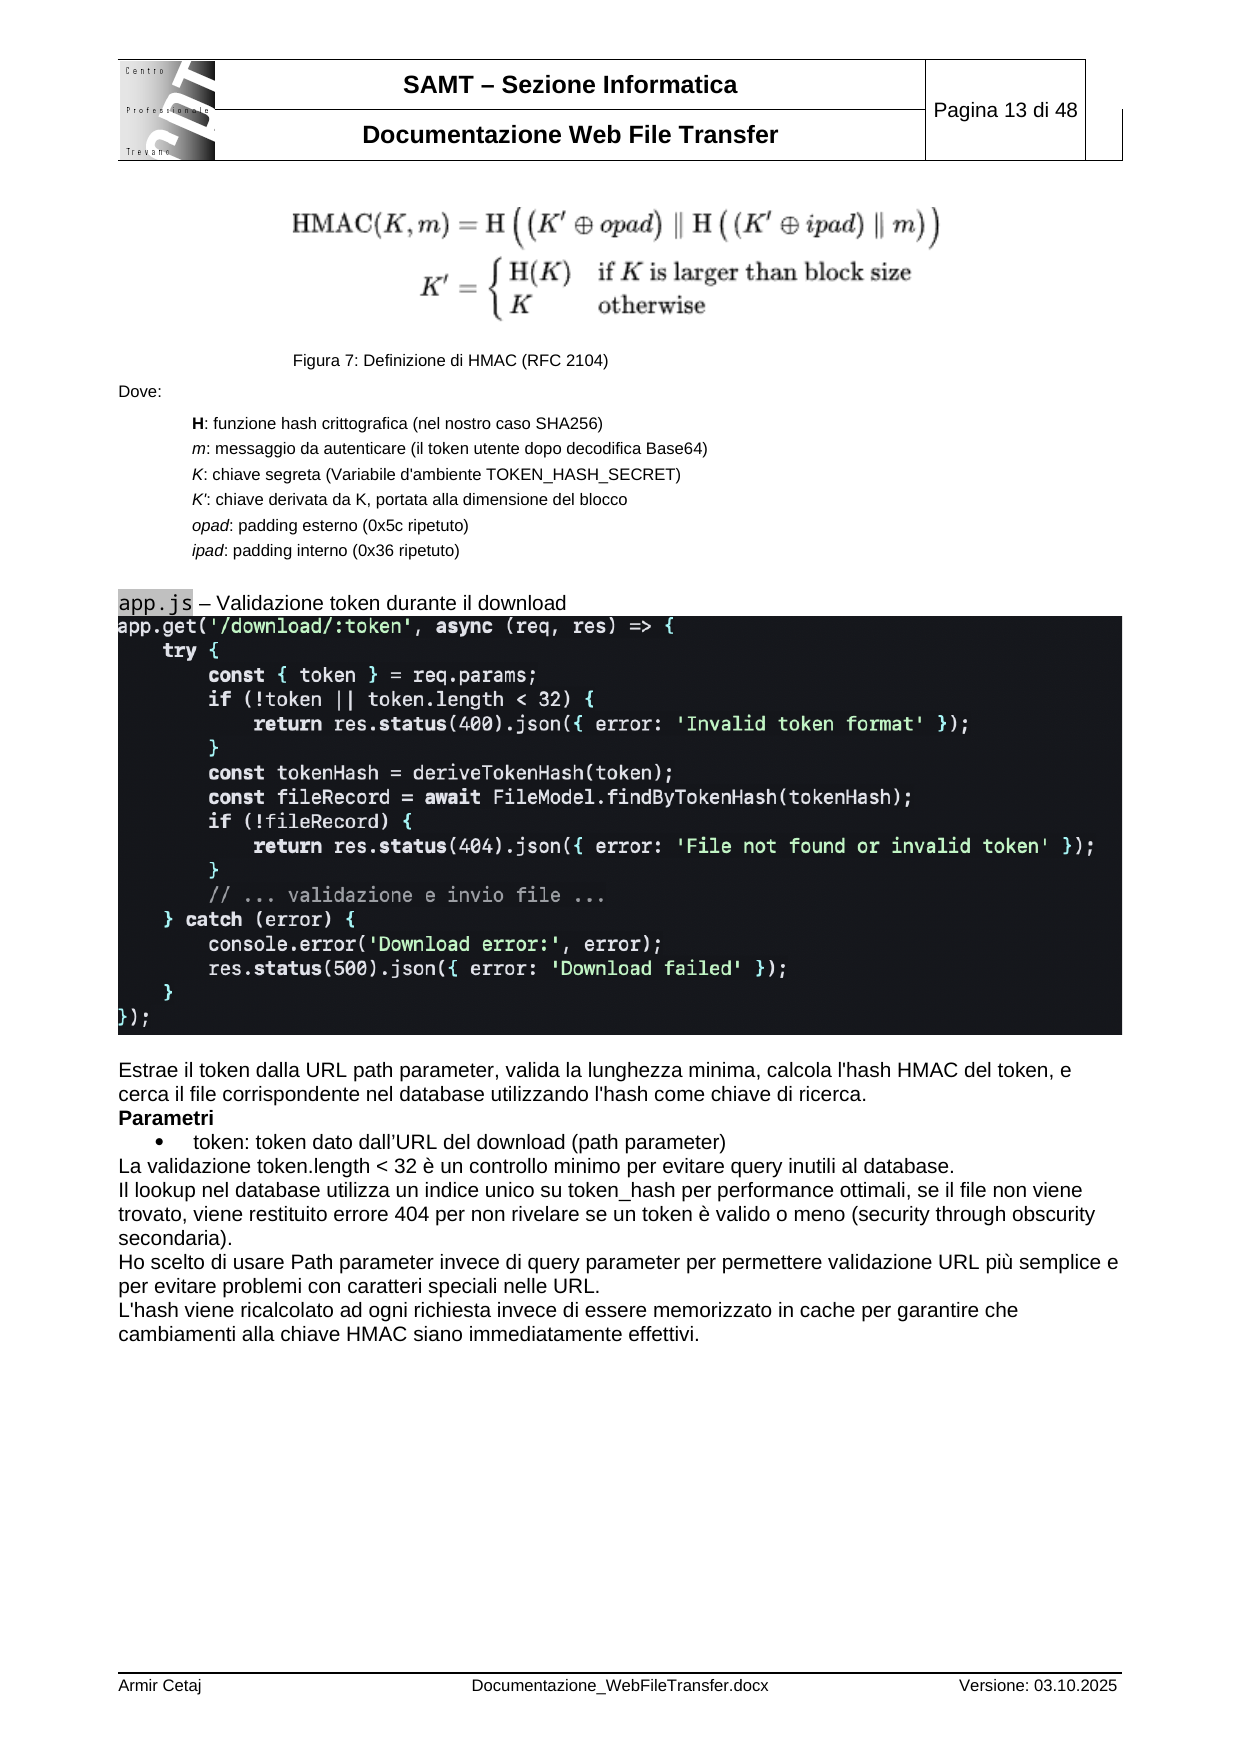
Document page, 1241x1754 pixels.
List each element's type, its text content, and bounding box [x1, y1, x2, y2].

text Il lookup nel database utilizza un indice unico su token_hash per performance ottimali, se il file non viene trovato, viene restituito errore 404 per non rivelare se un token è valido o meno (security through obscurity secondaria). [118, 1178, 1122, 1250]
text L'hash viene ricalcolato ad ogni richiesta invece di essere memorizzato in cache per garantire che cambiamenti alla chiave HMAC siano immediatamente effettivi. [118, 1298, 1122, 1346]
text Ho scelto di usare Path parameter invece di query parameter per permettere validazione URL più semplice e per evitare problemi con caratteri speciali nelle URL. [118, 1250, 1122, 1298]
text m: messaggio da autenticare (il token utente dopo decodifica Base64) [118, 439, 1122, 458]
picture [118, 616, 1123, 1035]
picture [118, 60, 215, 160]
list token: token dato dall’URL del download (path parameter) [156, 1130, 1122, 1154]
text H: funzione hash crittografica (nel nostro caso SHA256) [118, 414, 1122, 433]
text La validazione token.length < 32 è un controllo minimo per evitare query inutili al database. [118, 1154, 1122, 1178]
text K': chiave derivata da K, portata alla dimensione del blocco [118, 490, 1122, 509]
picture [292, 207, 948, 326]
text K: chiave segreta (Variabile d'ambiente TOKEN_HASH_SECRET) [118, 464, 1122, 484]
text app.js – Validazione token durante il download [118, 588, 1122, 616]
text Estrae il token dalla URL path parameter, valida la lunghezza minima, calcola l'hash HMAC del token, e cerca il file corrispondente nel database utilizzando l'hash come chiave di ricerca. [118, 1058, 1122, 1106]
text ipad: padding interno (0x36 ripetuto) [118, 541, 1122, 560]
text Parametri [118, 1106, 1122, 1130]
text opad: padding esterno (0x5c ripetuto) [118, 515, 1122, 534]
